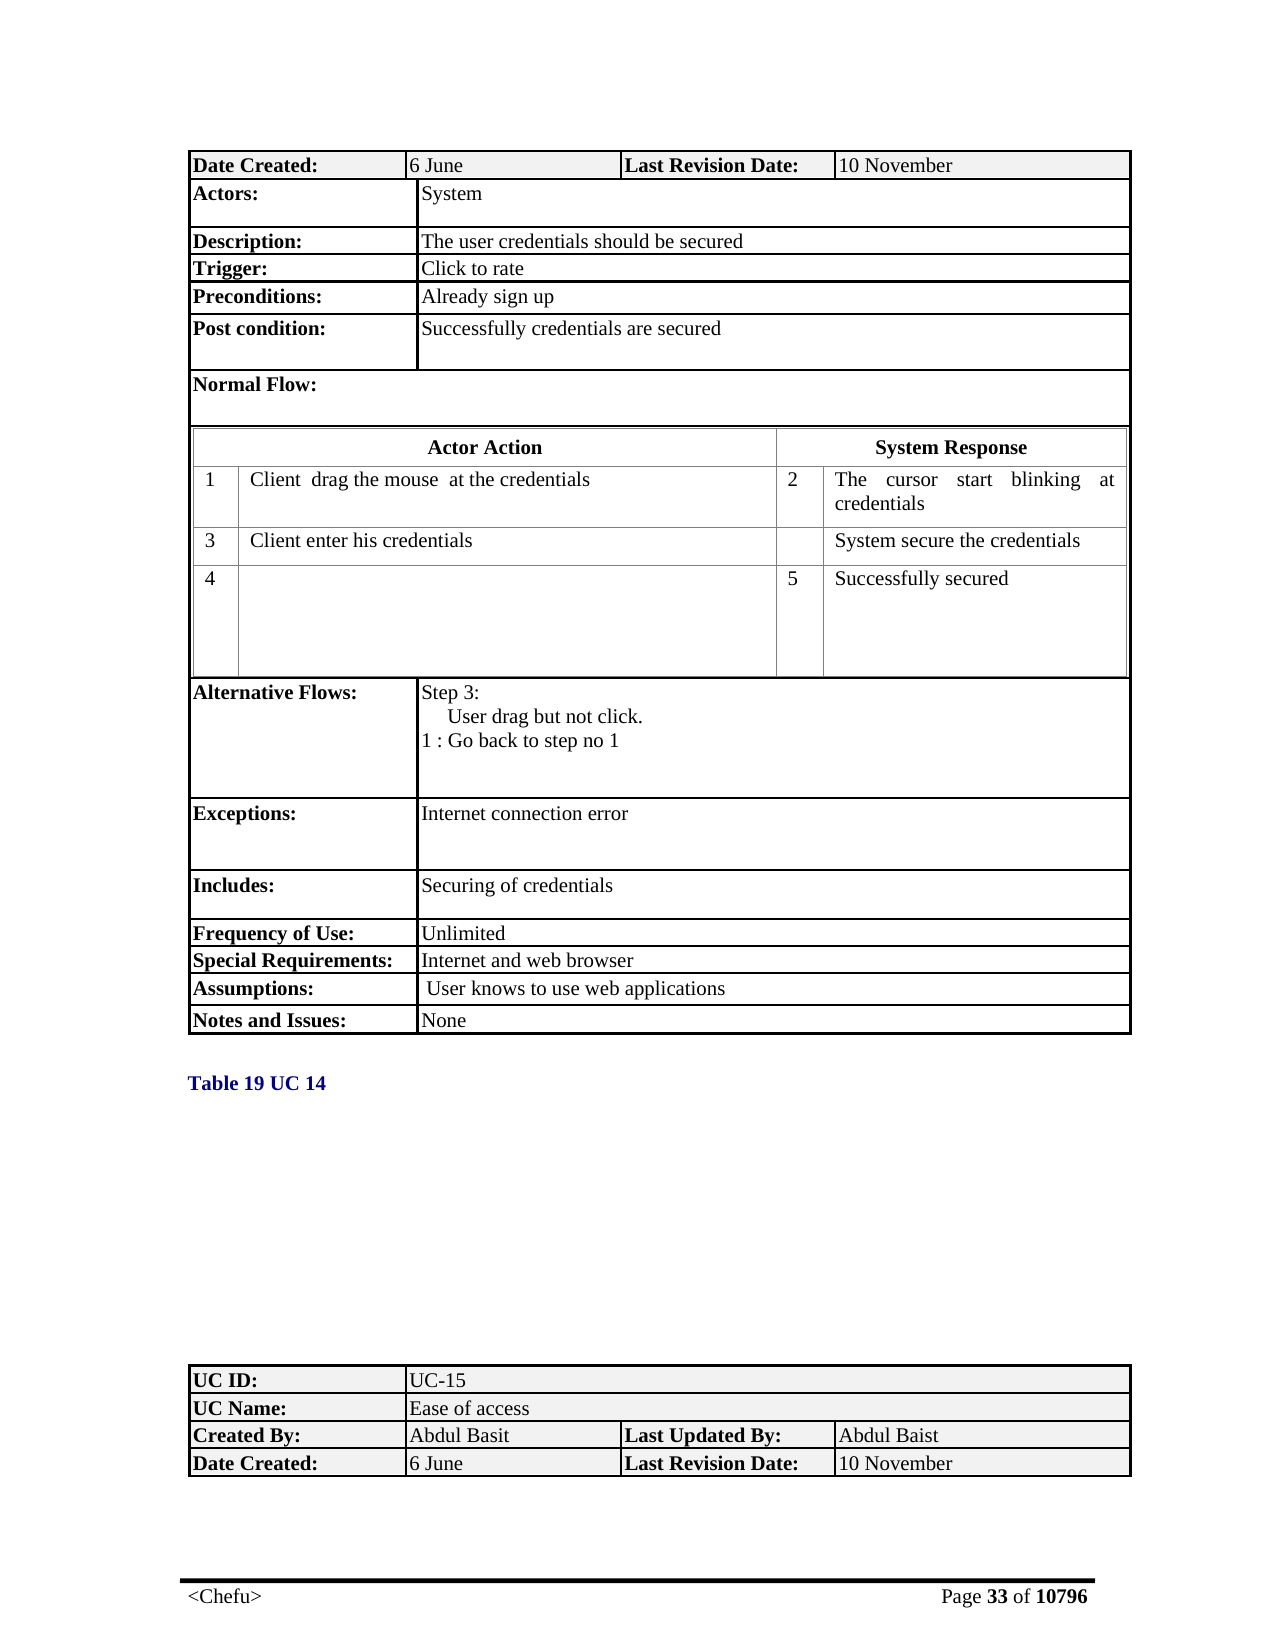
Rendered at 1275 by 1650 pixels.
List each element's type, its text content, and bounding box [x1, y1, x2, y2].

table_cell [194, 467, 238, 527]
table_cell Normal Flow: [191, 371, 1129, 425]
table_cell Exceptions: [191, 799, 416, 869]
table_cell [194, 566, 238, 676]
table_cell Assumptions: [191, 974, 416, 1004]
table_cell Last Revision Date: [622, 152, 834, 177]
table_cell Abdul Baist [836, 1422, 1129, 1447]
table_cell Successfully credentials are secured [419, 315, 1129, 368]
text Table 19 UC 14 [187, 1071, 1087, 1095]
table_cell Unlimited [419, 920, 1129, 945]
table_cell 10 November [836, 152, 1129, 177]
table_header UC-15 [407, 1367, 1129, 1392]
table_cell [824, 566, 1126, 676]
table_cell Includes: [191, 871, 416, 917]
table_cell UC Name: [191, 1394, 405, 1420]
table_cell Created By: [191, 1422, 405, 1447]
table_cell [239, 566, 776, 676]
table_cell [777, 467, 823, 527]
table_cell [194, 528, 238, 565]
table_cell User knows to use web applications [419, 974, 1129, 1004]
table_cell None [419, 1006, 1129, 1032]
table_cell Special Requirements: [191, 947, 416, 972]
table_cell 10 November [836, 1449, 1129, 1474]
table_cell [824, 467, 1126, 527]
table_cell 6 June [407, 152, 620, 177]
table_cell System [419, 180, 1129, 226]
table_cell Already sign up [419, 283, 1129, 312]
table_cell Trigger: [191, 255, 416, 280]
table_cell Description: [191, 228, 416, 253]
table_cell Last Revision Date: [622, 1449, 834, 1474]
table_cell [239, 528, 776, 565]
table_cell Internet and web browser [419, 947, 1129, 972]
table_cell Date Created: [191, 152, 405, 177]
table_cell Ease of access [407, 1394, 1129, 1420]
table_cell Preconditions: [191, 283, 416, 312]
table_cell Internet connection error [419, 799, 1129, 869]
table_cell Date Created: [191, 1449, 405, 1474]
table_cell [824, 528, 1126, 565]
table_cell Notes and Issues: [191, 1006, 416, 1032]
table_cell Click to rate [419, 255, 1129, 280]
table_cell Post condition: [191, 315, 416, 368]
table_cell [777, 528, 823, 565]
table_cell 6 June [407, 1449, 620, 1474]
table_cell [777, 566, 823, 676]
table_cell The user credentials should be secured [419, 228, 1129, 253]
table_cell [239, 467, 776, 527]
table_cell Last Updated By: [622, 1422, 834, 1447]
table_cell Frequency of Use: [191, 920, 416, 945]
table_cell Alternative Flows: [191, 679, 416, 797]
table_cell Actors: [191, 180, 416, 226]
table_cell Securing of credentials [419, 871, 1129, 917]
table_cell Step 3: User drag but not click. 1 : Go back to step no 1 [419, 679, 1129, 797]
table_cell [194, 429, 776, 466]
table_header UC ID: [191, 1367, 405, 1392]
table_cell [777, 429, 1126, 466]
table_cell Abdul Basit [407, 1422, 620, 1447]
